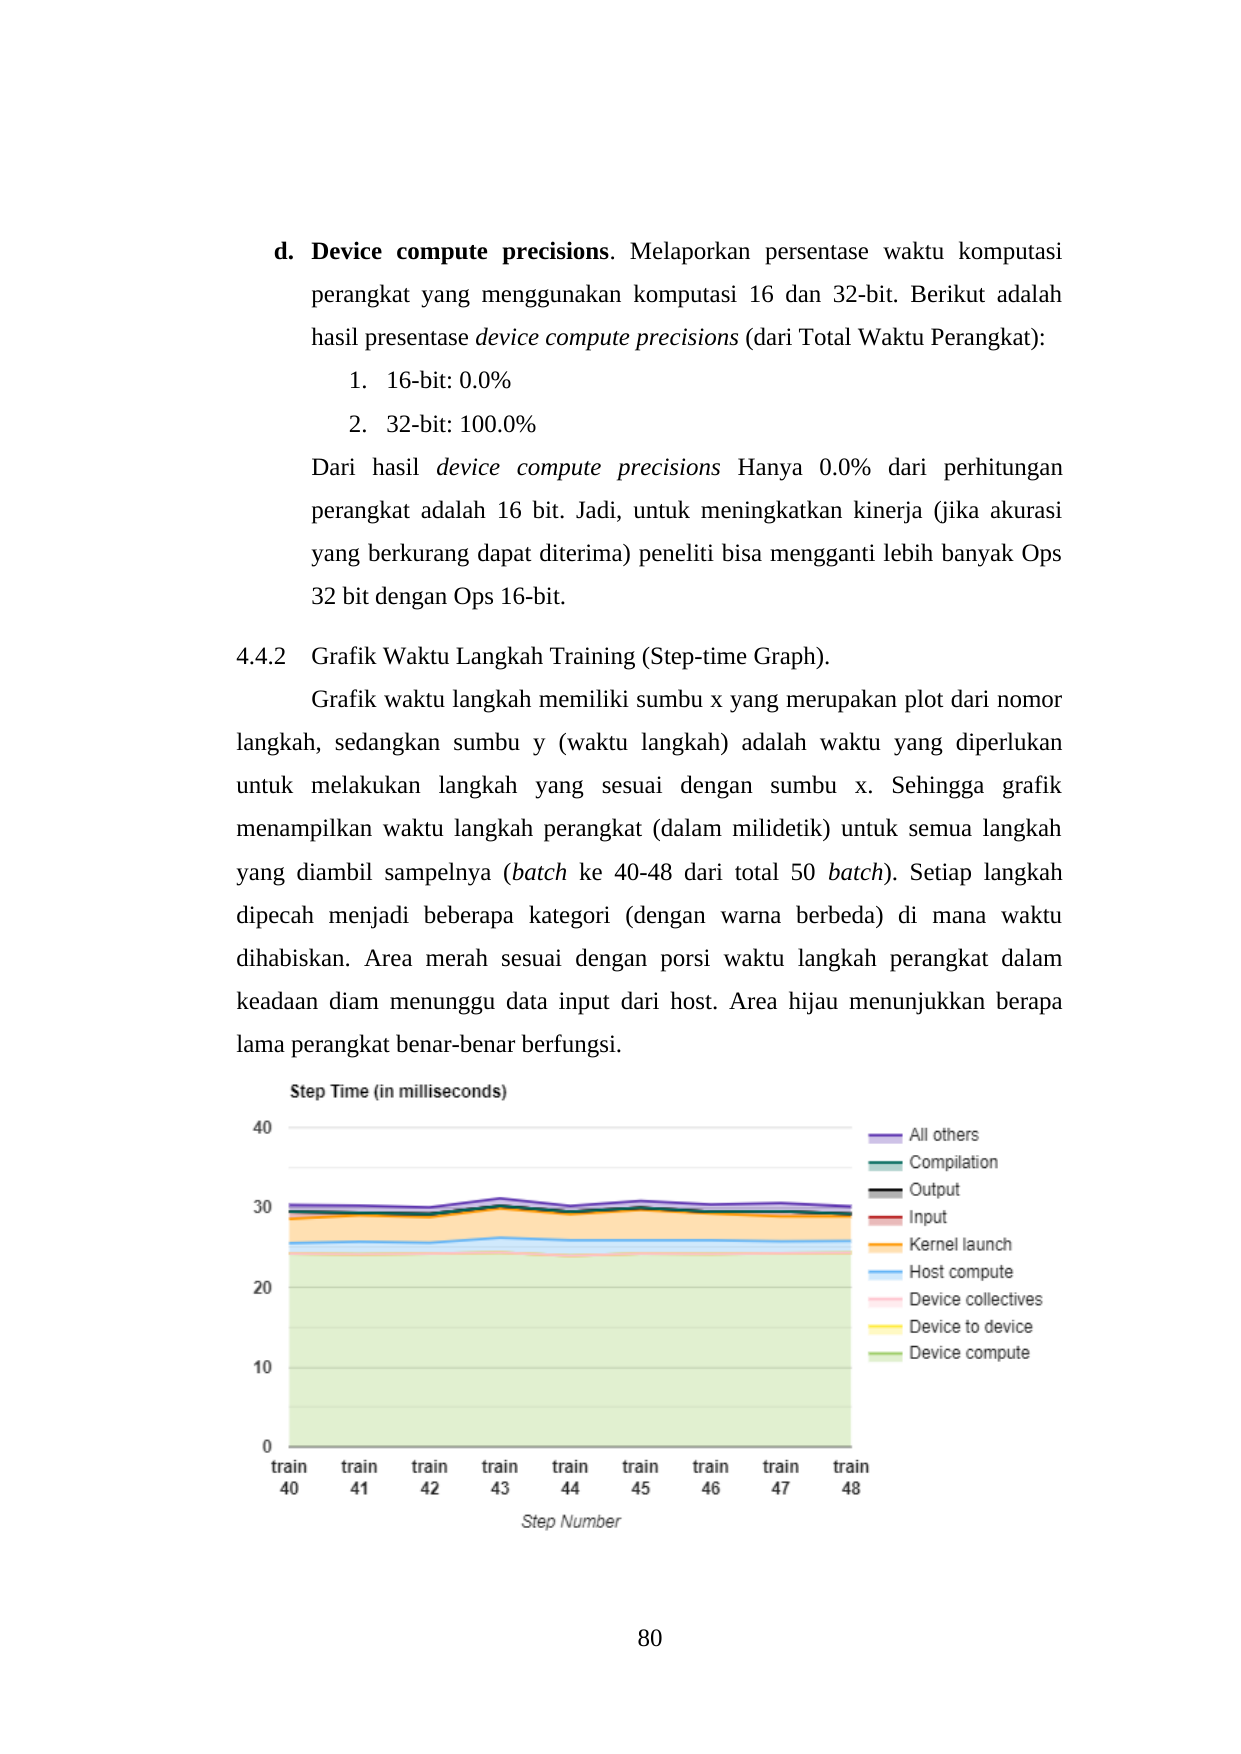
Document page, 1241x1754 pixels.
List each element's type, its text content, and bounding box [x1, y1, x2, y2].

list Device compute precisions. Melaporkan persentase waktu komputasi perangkat yang menggunakan komputasi 16 dan 32-bit. Berikut adalah hasil presentase device compute precisions (dari Total Waktu Perangkat): [274, 236, 1063, 351]
list Dari hasil device compute precisions Hanya 0.0% dari perhitungan perangkat adalah 16 bit. Jadi, untuk meningkatkan kinerja (jika akurasi yang berkurang dapat diterima) peneliti bisa mengganti lebih banyak Ops 32 bit dengan Ops 16-bit. [311, 452, 1063, 610]
list 16-bit: 0.0% [349, 366, 1063, 394]
subtitle Grafik Waktu Langkah Training (Step-time Graph). [236, 641, 1063, 670]
list 32-bit: 100.0% [349, 409, 1063, 437]
picture [244, 1072, 1055, 1543]
text Grafik waktu langkah memiliki sumbu x yang merupakan plot dari nomor langkah, sedangkan sumbu y (waktu langkah) adalah waktu yang diperlukan untuk melakukan langkah yang sesuai dengan sumbu x. Sehingga grafik menampilkan waktu langkah perangkat (dalam milidetik) untuk semua langkah yang diambil sampelnya (batch ke 40-48 dari total 50 batch). Setiap langkah dipecah menjadi beberapa kategori (dengan warna berbeda) di mana waktu dihabiskan. Area merah sesuai dengan porsi waktu langkah perangkat dalam keadaan diam menunggu data input dari host. Area hijau menunjukkan berapa lama perangkat benar-benar berfungsi. [236, 684, 1063, 1058]
